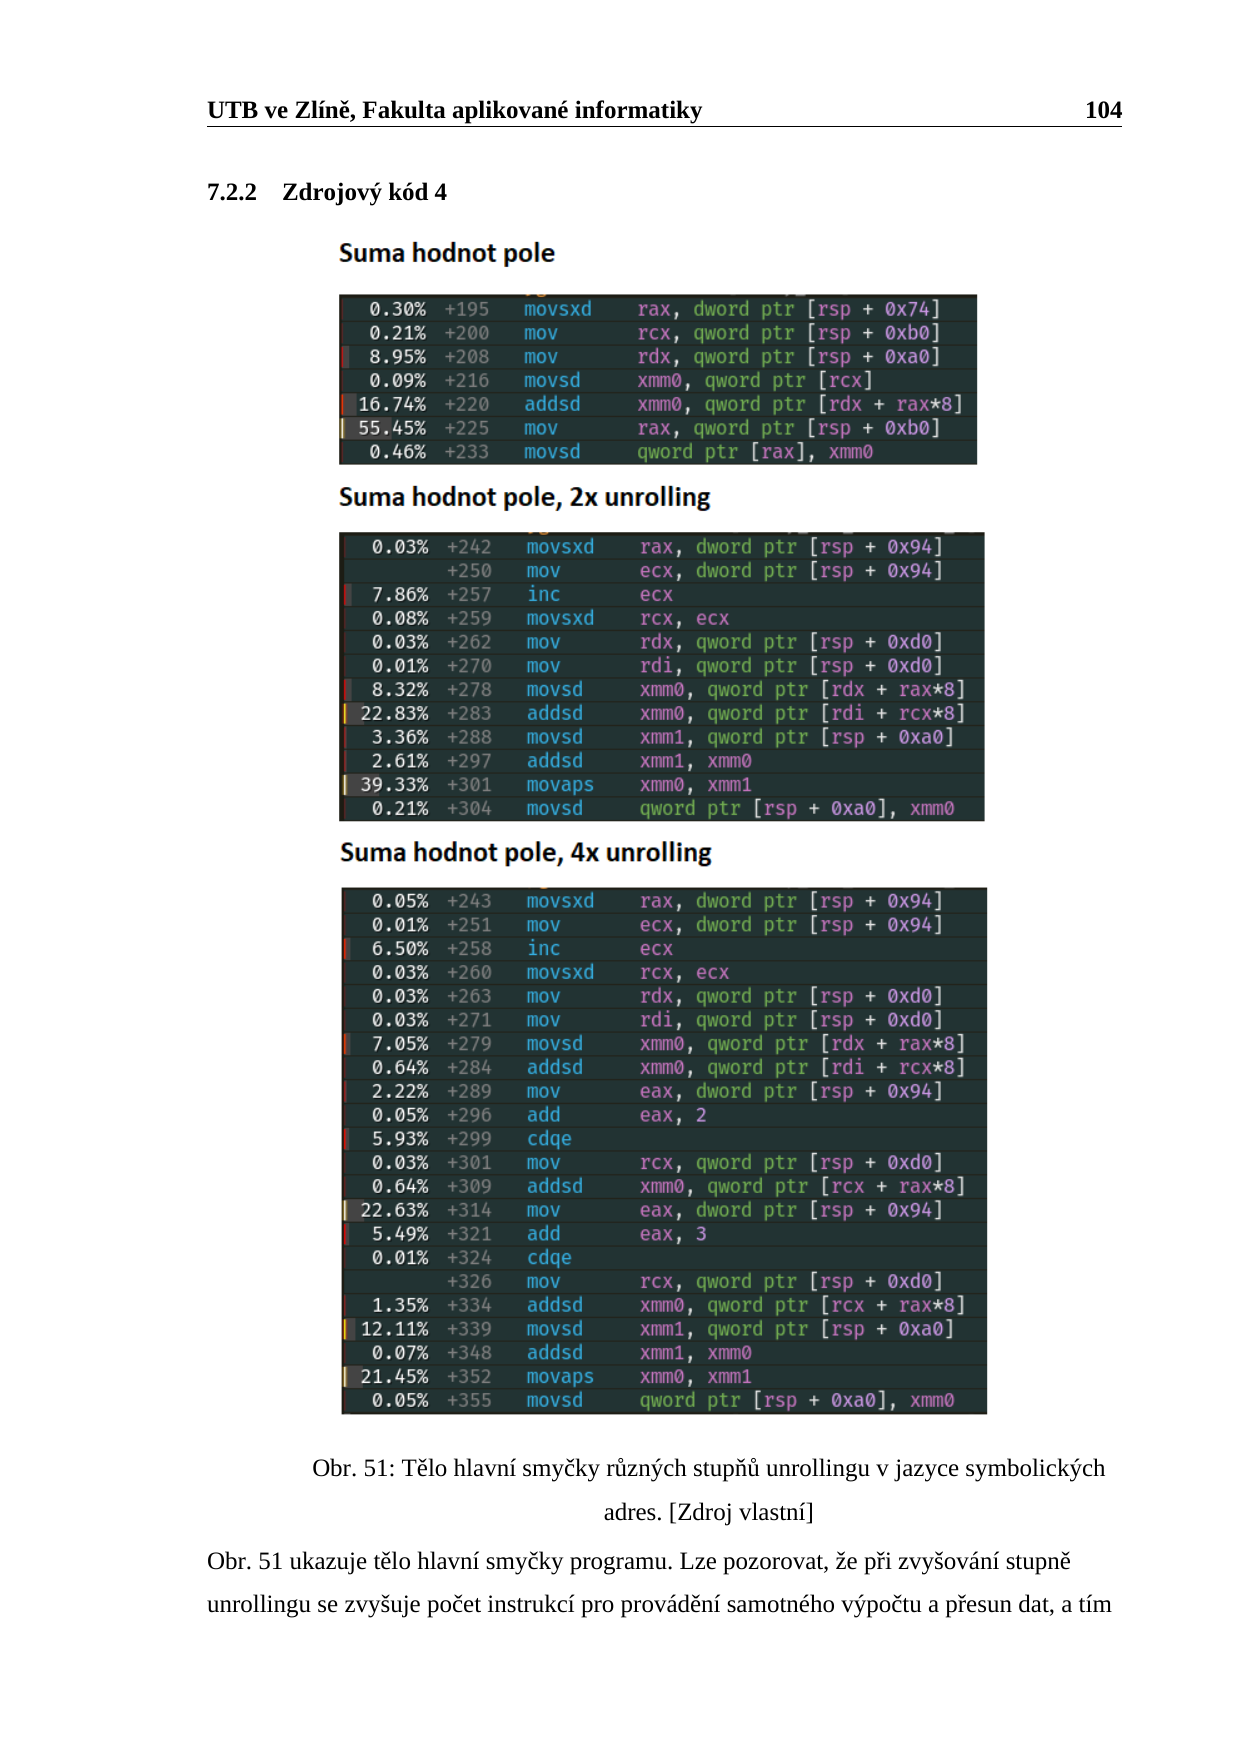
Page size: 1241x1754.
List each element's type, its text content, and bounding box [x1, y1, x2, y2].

picture [328, 232, 1001, 1427]
subtitle Zdrojový kód 4 [207, 177, 1122, 206]
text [207, 1546, 1122, 1618]
